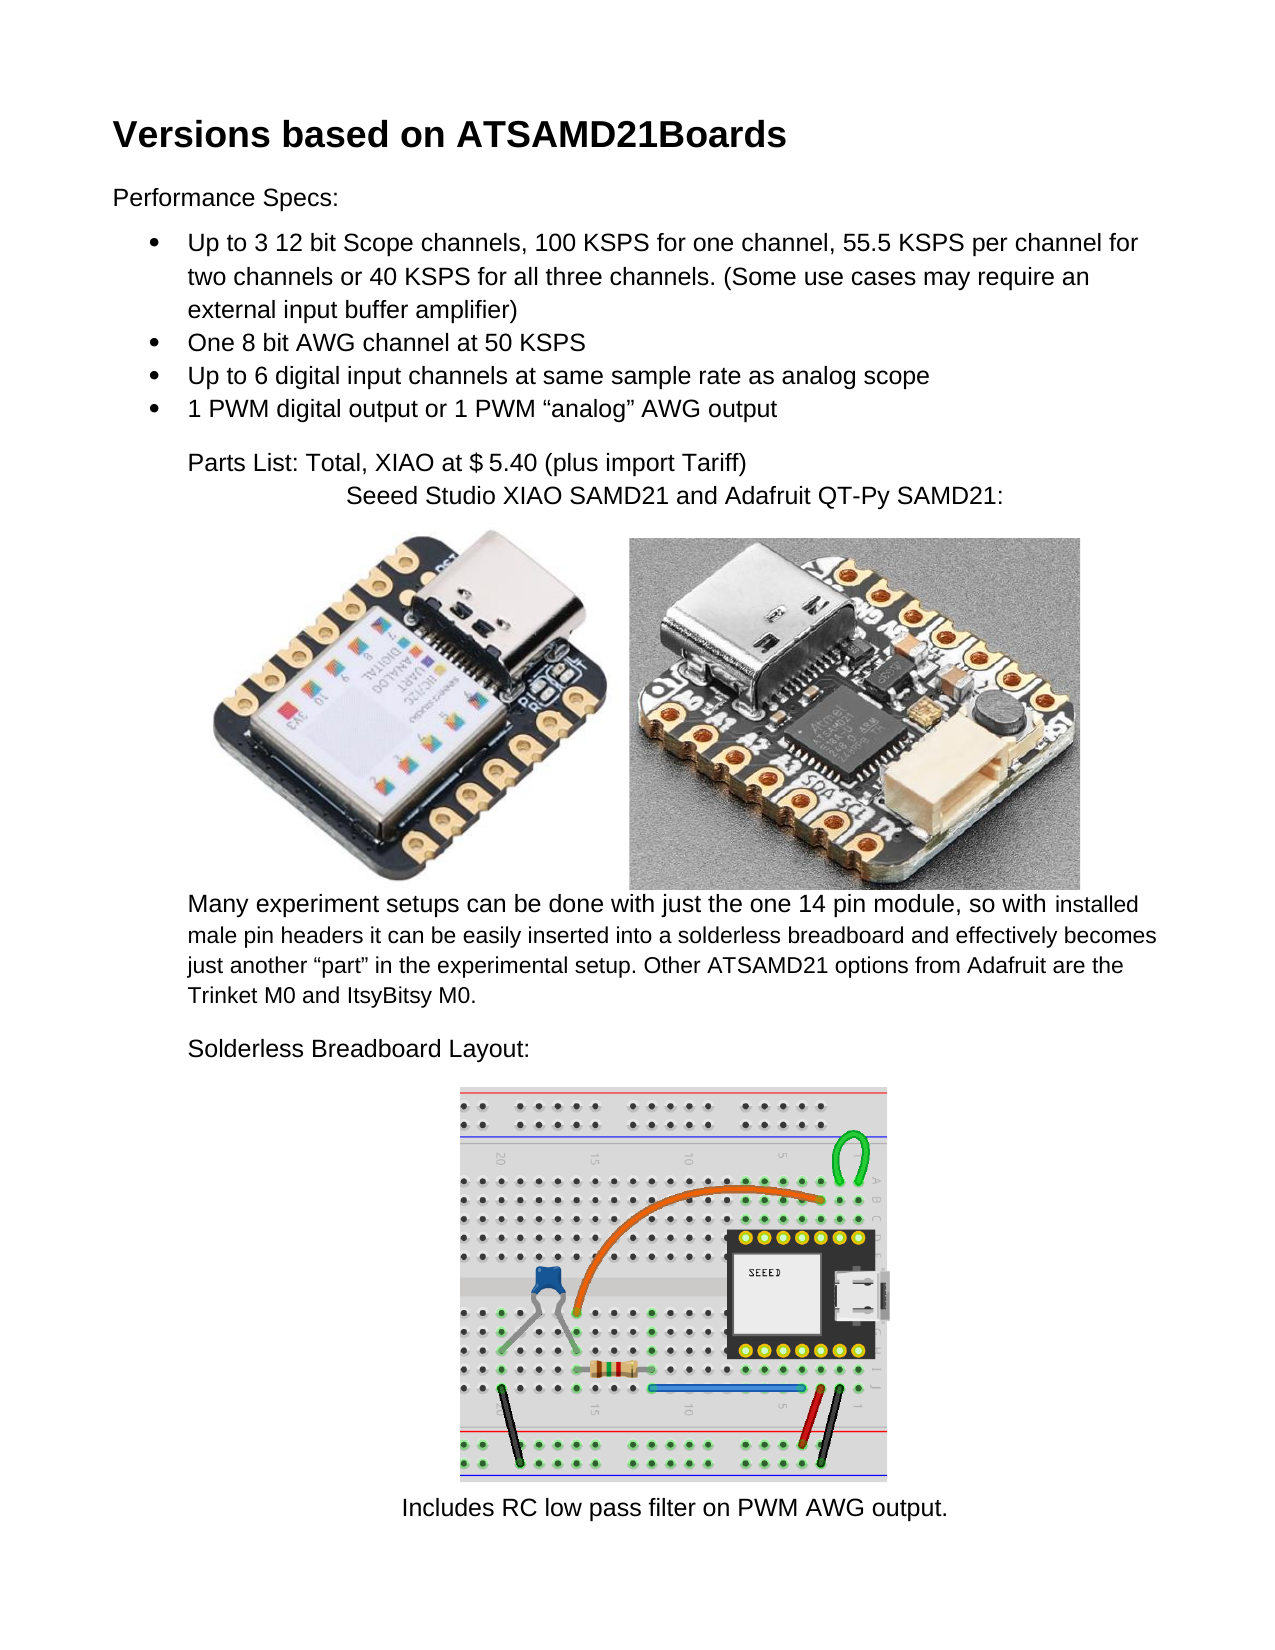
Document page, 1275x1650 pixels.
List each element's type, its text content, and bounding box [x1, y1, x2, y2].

text Performance Specs: [112, 183, 1162, 212]
text Includes RC low pass filter on PWM AWG output. [187, 1493, 1162, 1521]
list Up to 3 12 bit Scope channels, 100 KSPS for one channel, 55.5 KSPS per channel for two channels or 40 KSPS for all three channels. (Some use cases may require an external input buffer amplifier) [150, 228, 1162, 323]
list One 8 bit AWG channel at 50 KSPS [150, 328, 1162, 356]
text Seeed Studio XIAO SAMD21 and Adafruit QT-Py SAMD21: [187, 481, 1162, 510]
picture [187, 509, 1081, 890]
picture [460, 1087, 890, 1493]
list Up to 6 digital input channels at same sample rate as analog scope [150, 361, 1162, 389]
list 1 PWM digital output or 1 PWM “analog” AWG output [150, 394, 1162, 423]
text Many experiment setups can be done with just the one 14 pin module, so with installed male pin headers it can be easily inserted into a solderless breadboard and effectively becomes just another “part” in the experimental setup. Other ATSAMD21 options from Adafruit are the Trinket M0 and ItsyBitsy M0. [187, 889, 1162, 1009]
text Parts List: Total, XIAO at $ 5.40 (plus import Tariff) [187, 448, 1162, 477]
text Versions based on ATSAMD21Boards [112, 112, 1162, 156]
text Solderless Breadboard Layout: [187, 1033, 1162, 1062]
